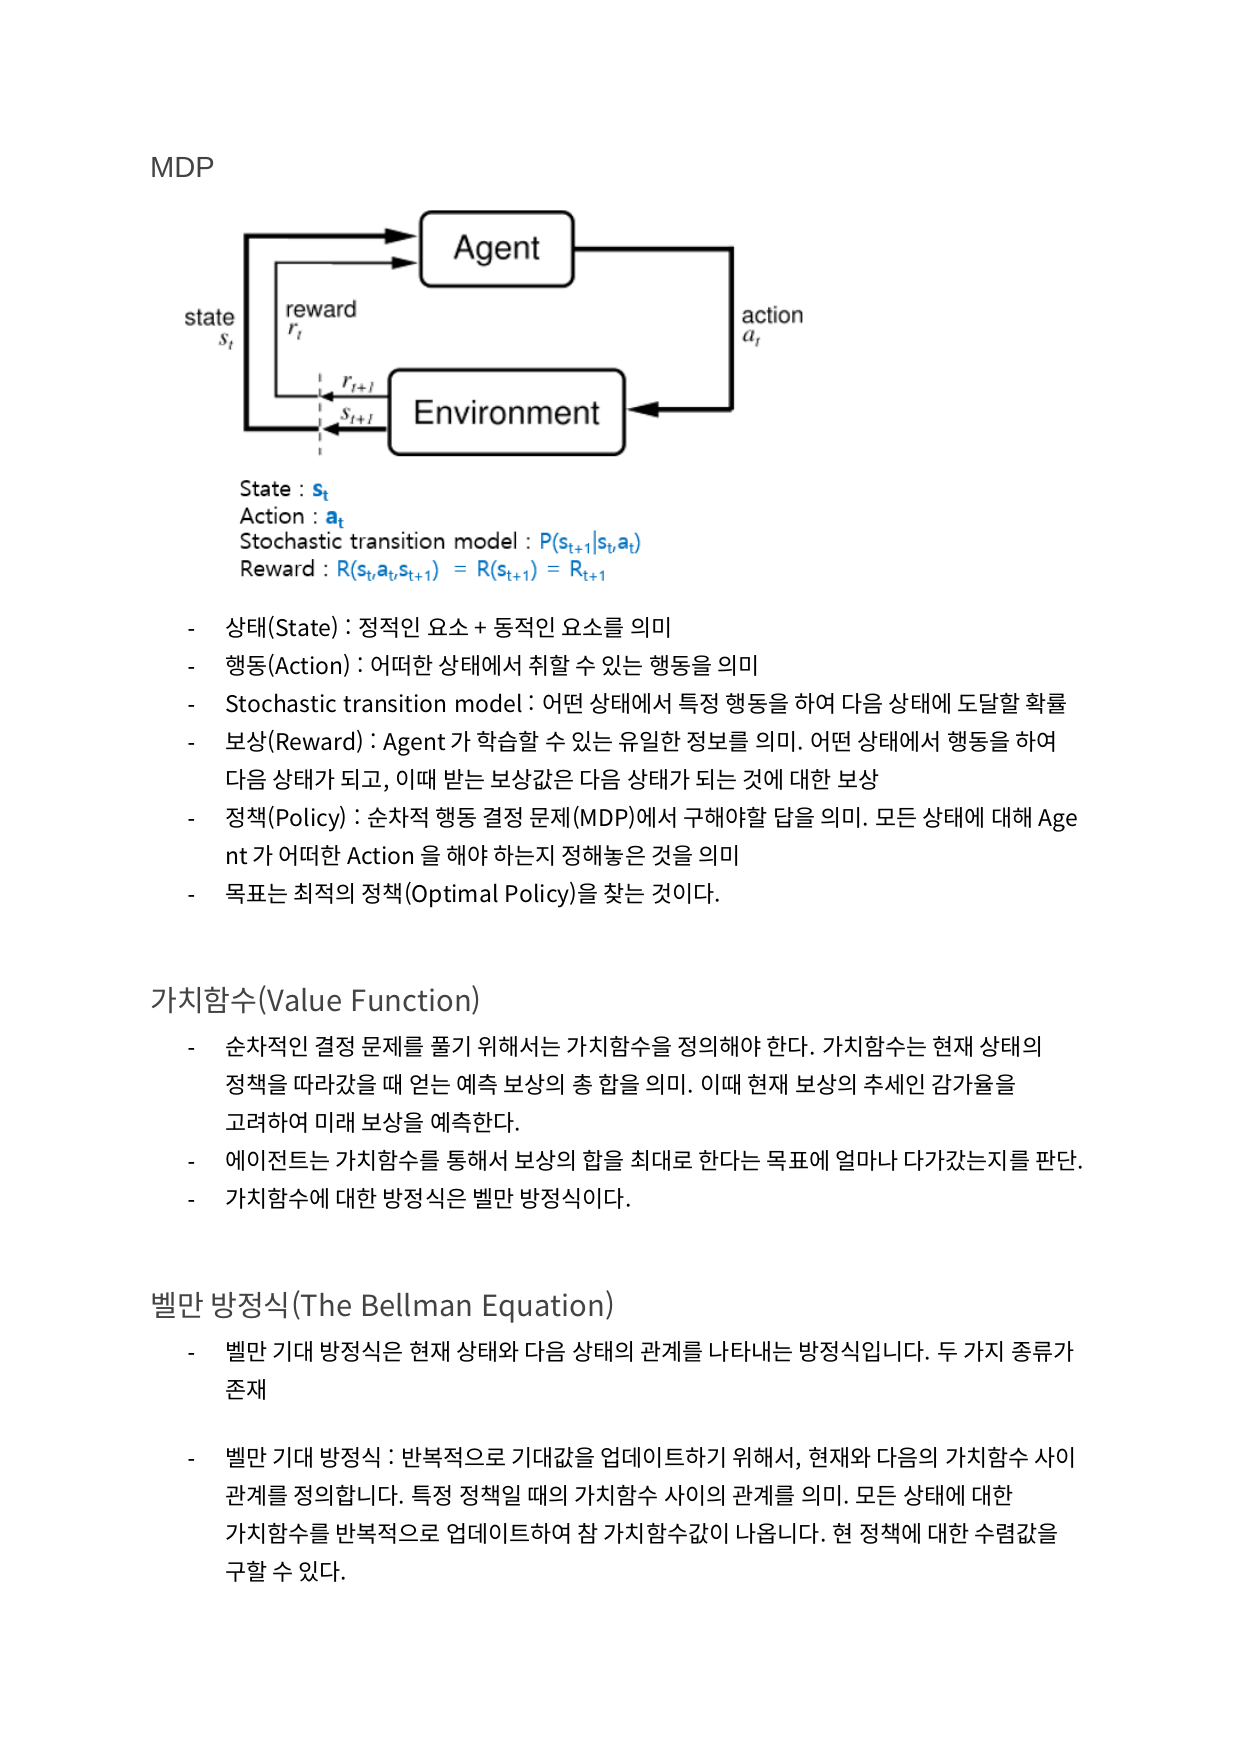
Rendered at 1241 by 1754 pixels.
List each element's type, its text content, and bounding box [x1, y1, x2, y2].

subtitle 벨만 방정식(The Bellman Equation) [150, 1283, 1090, 1325]
subtitle MDP [150, 150, 1090, 183]
subtitle 가치함수(Value Function) [150, 978, 1090, 1020]
list 정책(Policy) : 순차적 행동 결정 문제(MDP)에서 구해야할 답을 의미. 모든 상태에 대해 Agent가 어떠한 Action을 해야 하는지 정해놓은 것을 의미 [187, 800, 1090, 871]
list 벨만 기대 방정식 : 반복적으로 기대값을 업데이트하기 위해서, 현재와 다음의 가치함수 사이 관계를 정의합니다. 특정 정책일 때의 가치함수 사이의 관계를 의미. 모든 상태에 대한 가치함수를 반복적으로 업데이트하여 참 가치함수값이 나옵니다. 현 정책에 대한 수렴값을 구할 수 있다. [187, 1440, 1090, 1587]
list 행동(Action) : 어떠한 상태에서 취할 수 있는 행동을 의미 [187, 647, 1090, 681]
list 목표는 최적의 정책(Optimal Policy)을 찾는 것이다. [187, 876, 1090, 909]
picture [150, 191, 856, 606]
list 순차적인 결정 문제를 풀기 위해서는 가치함수을 정의해야 한다. 가치함수는 현재 상태의 정책을 따라갔을 때 얻는 예측 보상의 총 합을 의미. 이때 현재 보상의 추세인 감가율을 고려하여 미래 보상을 예측한다. [187, 1028, 1090, 1138]
list Stochastic transition model : 어떤 상태에서 특정 행동을 하여 다음 상태에 도달할 확률 [187, 686, 1090, 719]
list 벨만 기대 방정식은 현재 상태와 다음 상태의 관계를 나타내는 방정식입니다. 두 가지 종류가 존재 [187, 1333, 1090, 1405]
list 가치함수에 대한 방정식은 벨만 방정식이다. [187, 1181, 1090, 1214]
list 에이전트는 가치함수를 통해서 보상의 합을 최대로 한다는 목표에 얼마나 다가갔는지를 판단. [187, 1143, 1090, 1176]
list 상태(State) : 정적인 요소 + 동적인 요소를 의미 [187, 609, 1090, 643]
list 보상(Reward) : Agent가 학습할 수 있는 유일한 정보를 의미. 어떤 상태에서 행동을 하여 다음 상태가 되고, 이때 받는 보상값은 다음 상태가 되는 것에 대한 보상 [187, 724, 1090, 795]
